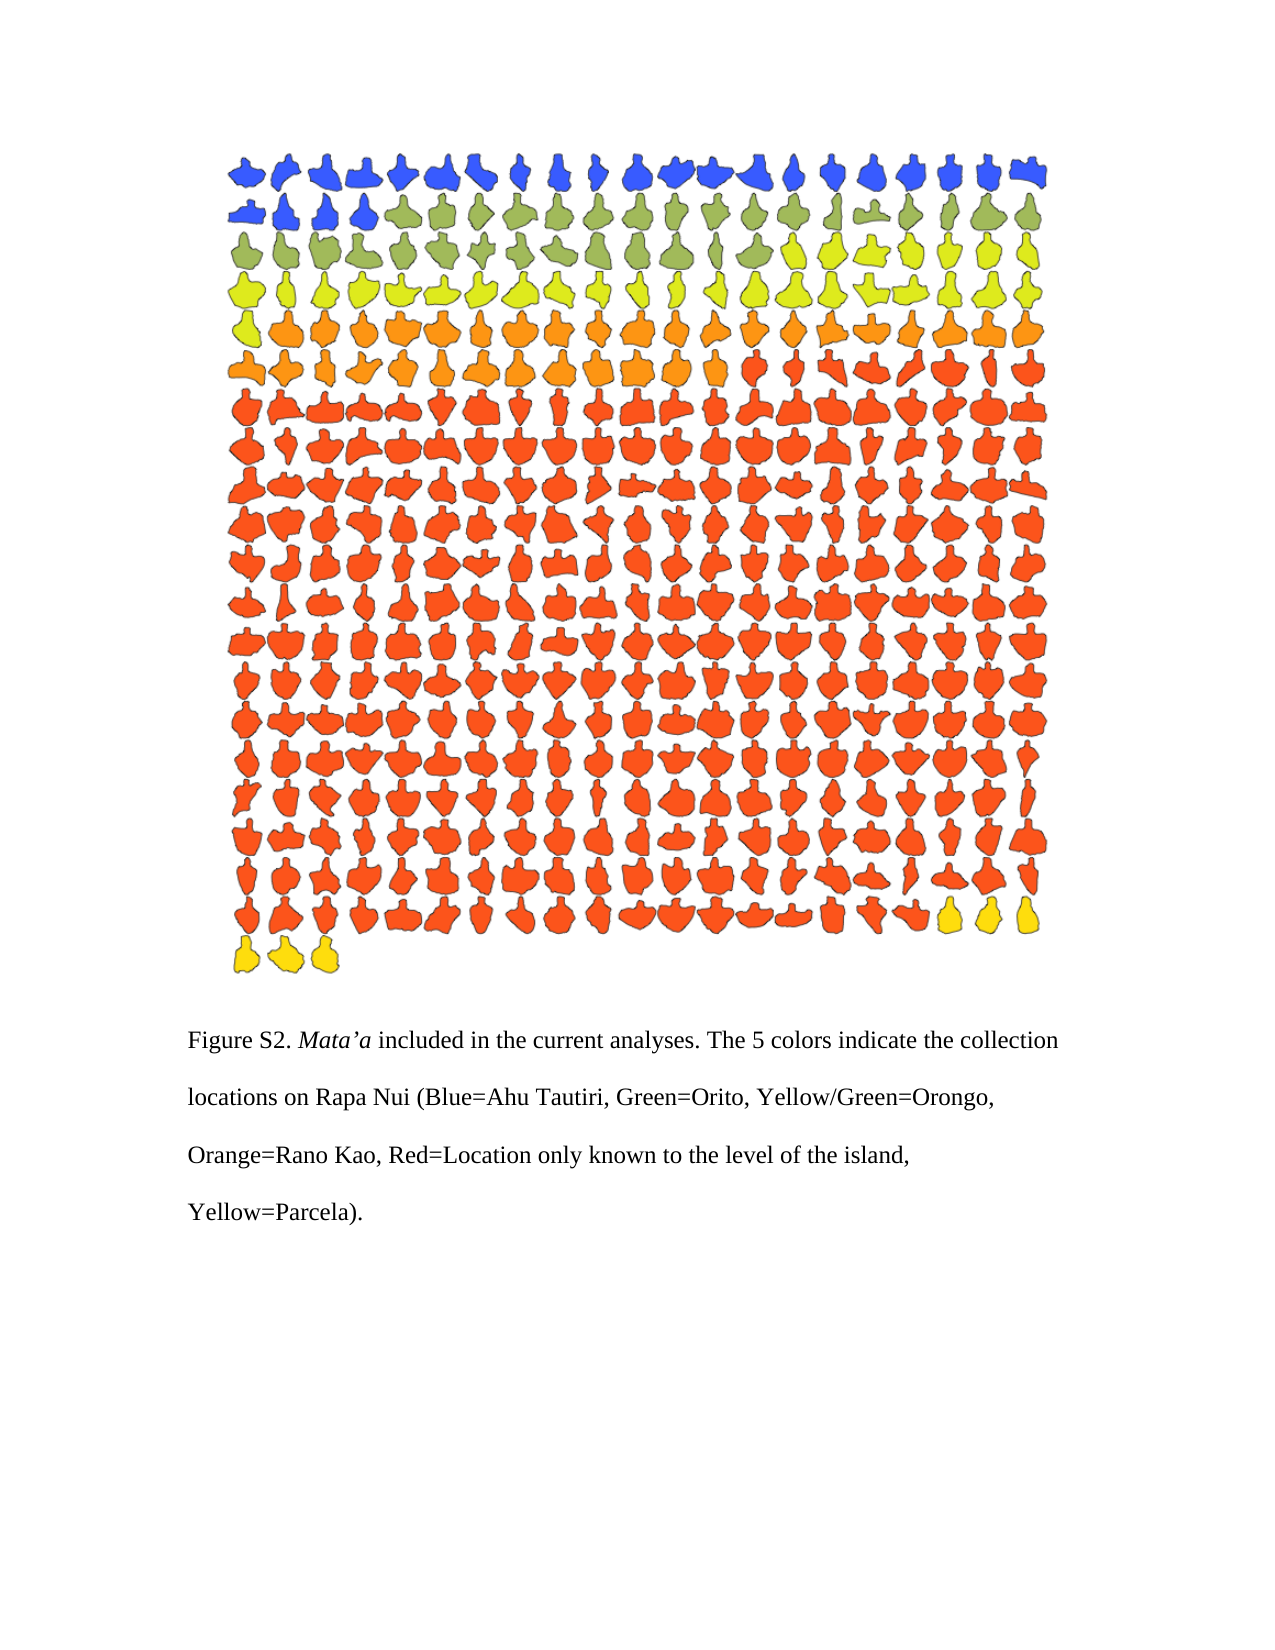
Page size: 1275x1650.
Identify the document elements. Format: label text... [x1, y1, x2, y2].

picture [187, 150, 1088, 978]
text Figure S2. Mata’a included in the current analyses. The 5 colors indicate the collection locations on Rapa Nui (Blue=Ahu Tautiri, Green=Orito, Yellow/Green=Orongo, Orange=Rano Kao, Red=Location only known to the level of the island, Yellow=Parcela). [187, 1025, 1087, 1226]
